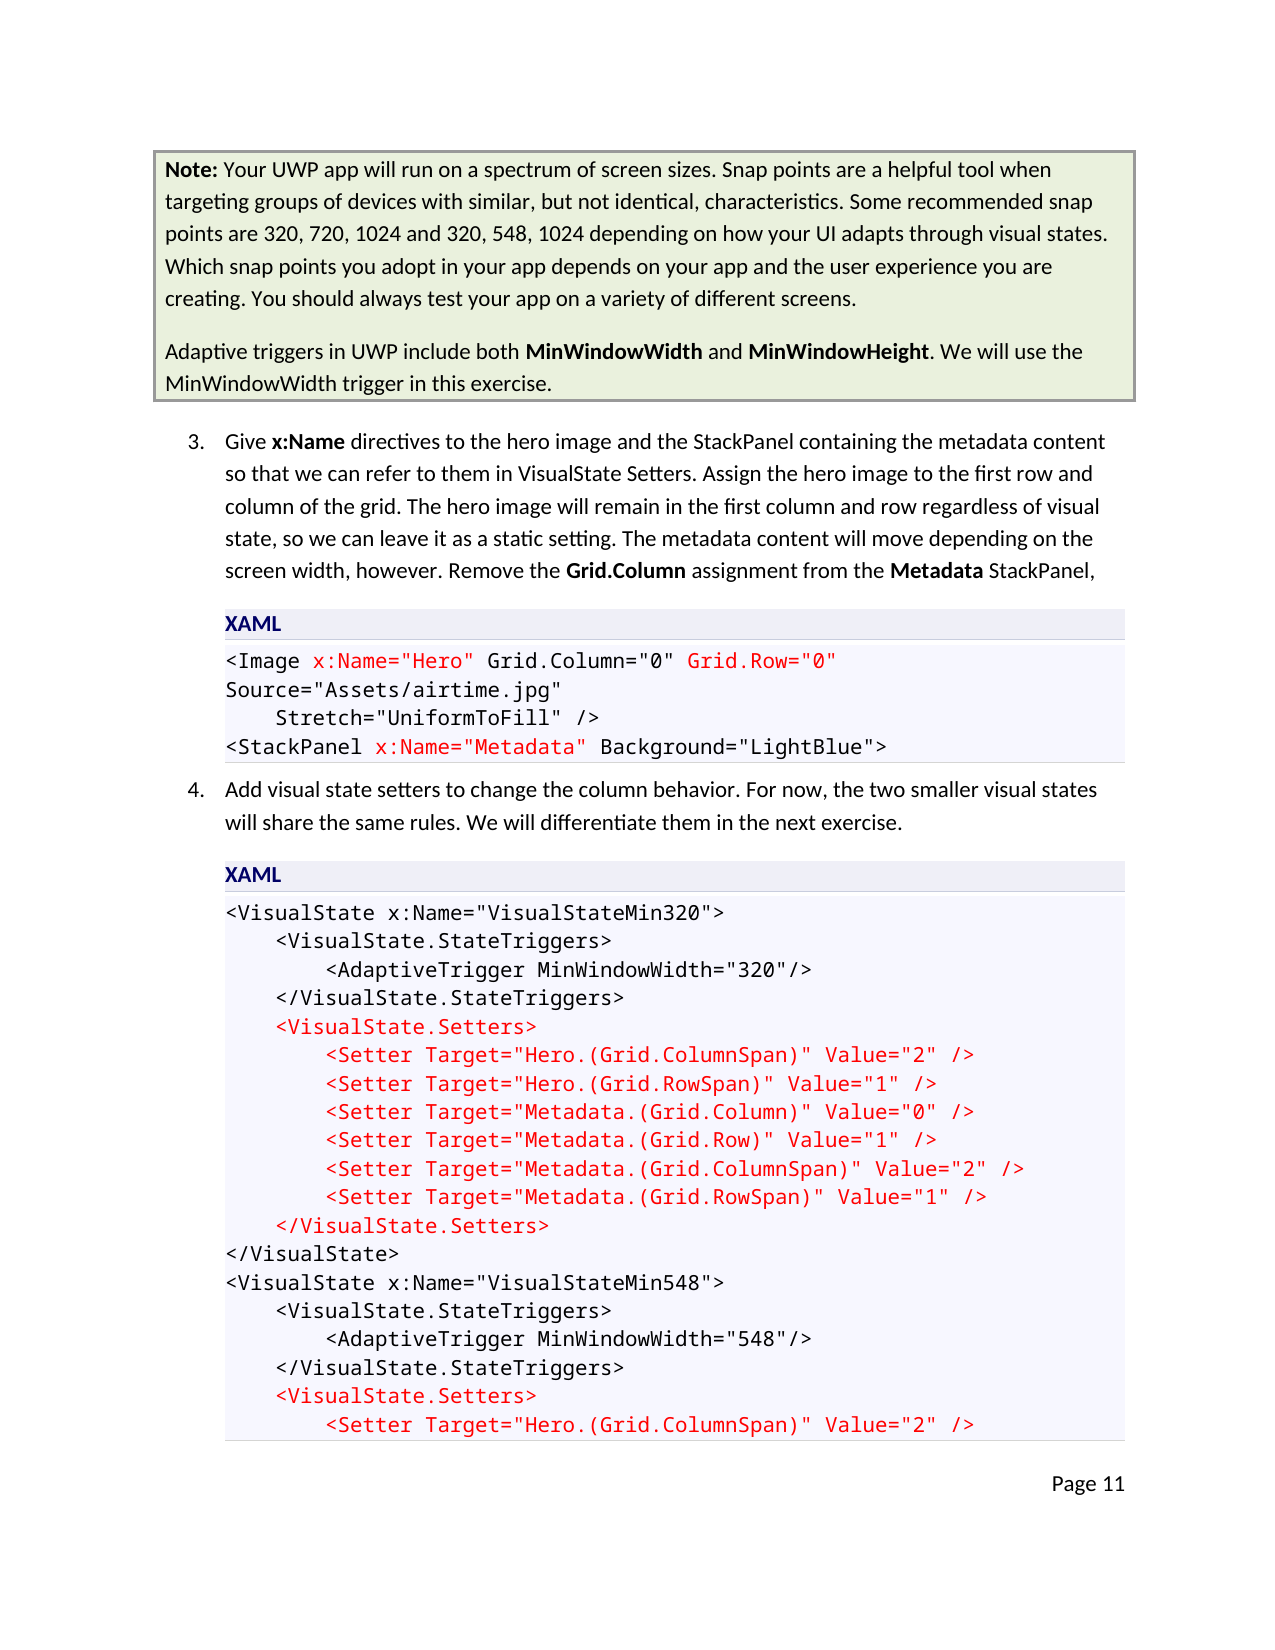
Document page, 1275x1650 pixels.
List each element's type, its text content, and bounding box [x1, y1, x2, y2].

text <VisualState x:Name="VisualStateMin320"> [225, 896, 1125, 924]
text <Setter Target="Hero.(Grid.ColumnSpan)" Value="2" /> [225, 1038, 1125, 1066]
text XAML [225, 609, 1125, 639]
text Stretch="UniformToFill" /> [225, 701, 1125, 729]
text Note: Your UWP app will run on a spectrum of screen sizes. Snap points are a helpful tool when targeting groups of devices with similar, but not identical, characteristics. Some recommended snap points are 320, 720, 1024 and 320, 548, 1024 depending on how your UI adapts through visual states. Which snap points you adopt in your app depends on your app and the user experience you are creating. You should always test your app on a variety of different screens. [156, 153, 1133, 312]
text <VisualState.Setters> [225, 1379, 1125, 1407]
text </VisualState.Setters> [225, 1208, 1125, 1237]
list </VisualState.StateTriggers> [225, 981, 1125, 1009]
text <VisualState x:Name="VisualStateMin548"> [225, 1265, 1125, 1293]
text <Setter Target="Metadata.(Grid.Row)" Value="1" /> [225, 1123, 1125, 1151]
text <VisualState.Setters> [225, 1009, 1125, 1038]
text <VisualState.StateTriggers> [225, 924, 1125, 952]
text <StackPanel x:Name="Metadata" Background="LightBlue"> [225, 729, 1125, 762]
text <Image x:Name="Hero" Grid.Column="0" Grid.Row="0" Source="Assets/airtime.jpg" [225, 645, 1125, 701]
text <AdaptiveTrigger MinWindowWidth="548"/> [225, 1322, 1125, 1350]
text </VisualState.StateTriggers> [225, 1350, 1125, 1379]
list Add visual state setters to change the column behavior. For now, the two smaller visual states will share the same rules. We will differentiate them in the next exercise. [187, 775, 1125, 836]
text Adaptive triggers in UWP include both MinWindowWidth and MinWindowHeight. We will use the MinWindowWidth trigger in this exercise. [156, 332, 1133, 399]
text XAML [225, 861, 1125, 891]
text </VisualState> [225, 1237, 1125, 1265]
text <AdaptiveTrigger MinWindowWidth="320"/> [225, 952, 1125, 981]
list Give x:Name directives to the hero image and the StackPanel containing the metadata content so that we can refer to them in VisualState Setters. Assign the hero image to the first row and column of the grid. The hero image will remain in the first column and row regardless of visual state, so we can leave it as a static setting. The metadata content will move depending on the screen width, however. Remove the Grid.Column assignment from the Metadata StackPanel, [187, 427, 1125, 584]
text <Setter Target="Metadata.(Grid.Column)" Value="0" /> [225, 1094, 1125, 1123]
text <VisualState.StateTriggers> [225, 1293, 1125, 1322]
text <Setter Target="Hero.(Grid.ColumnSpan)" Value="2" /> [225, 1407, 1125, 1440]
text <Setter Target="Metadata.(Grid.RowSpan)" Value="1" /> [225, 1180, 1125, 1208]
text <Setter Target="Metadata.(Grid.ColumnSpan)" Value="2" /> [225, 1151, 1125, 1180]
text <Setter Target="Hero.(Grid.RowSpan)" Value="1" /> [225, 1066, 1125, 1094]
